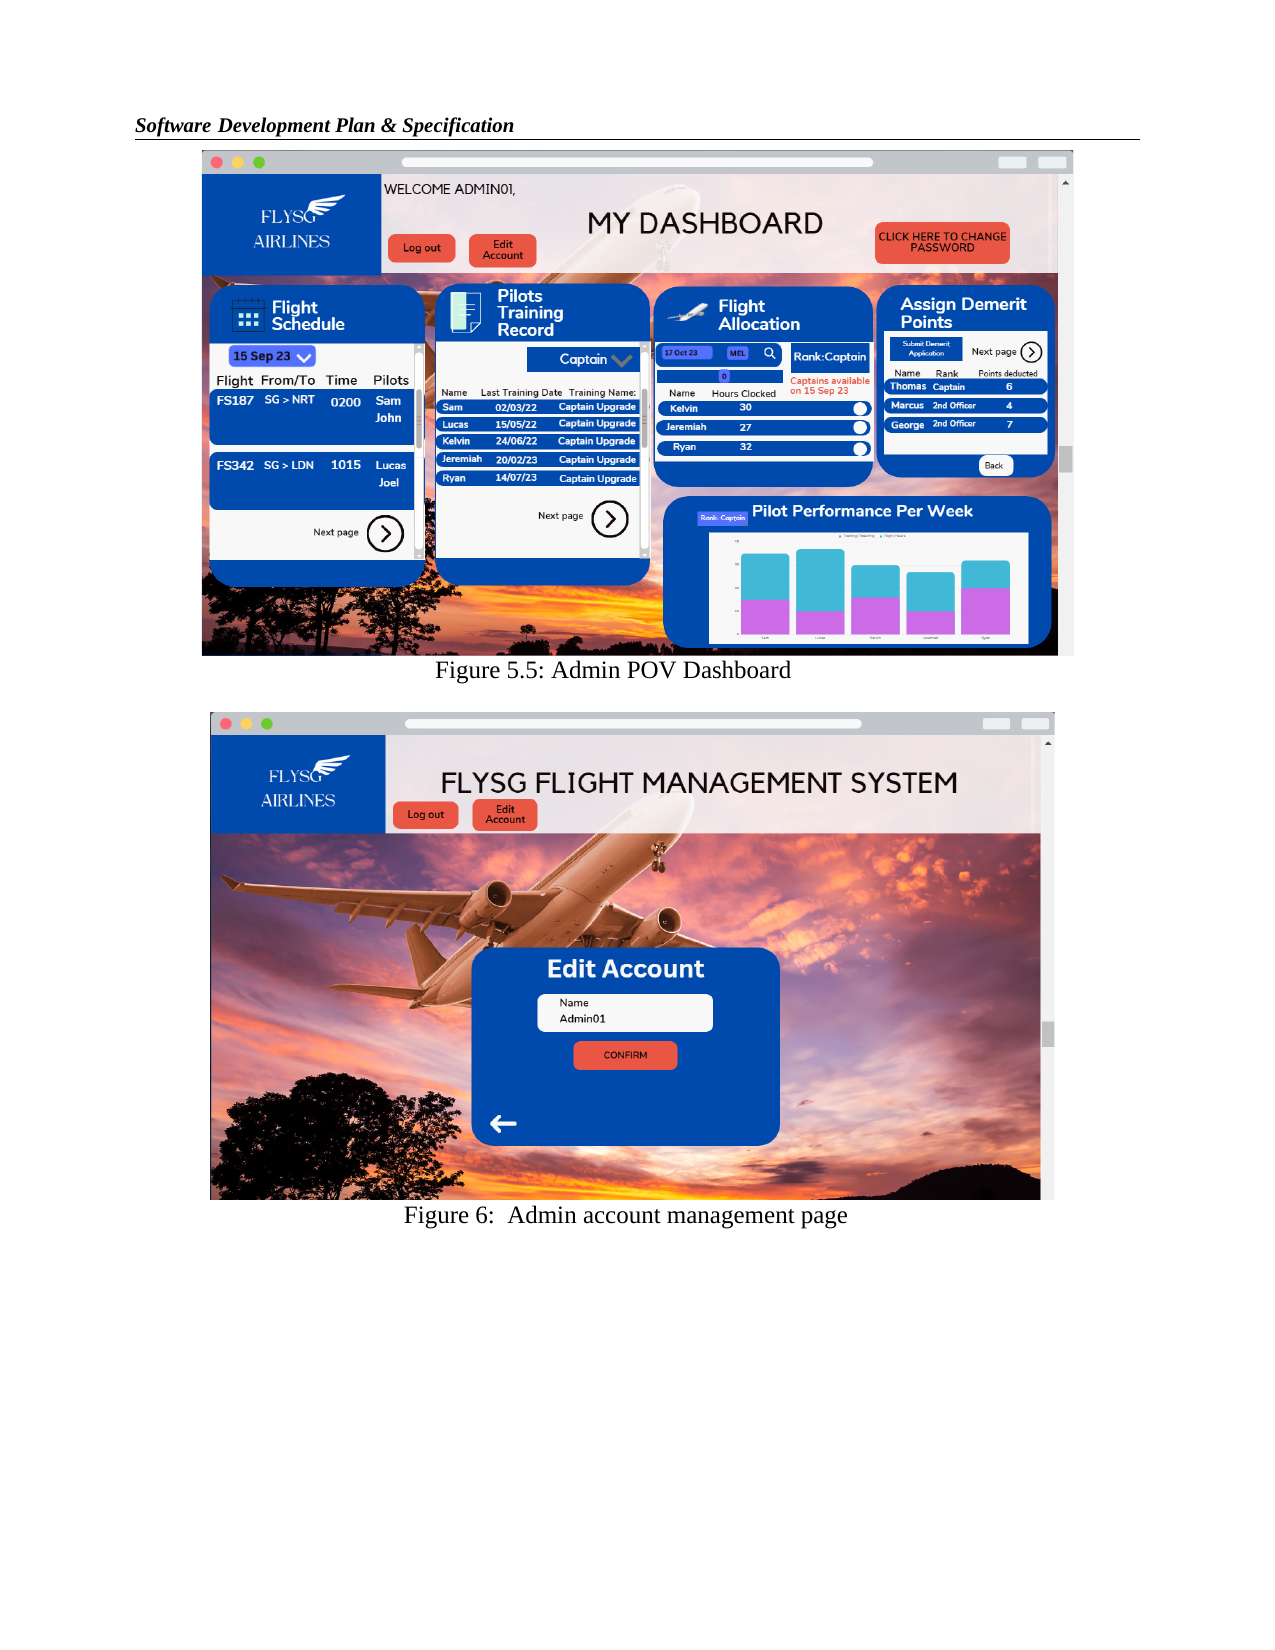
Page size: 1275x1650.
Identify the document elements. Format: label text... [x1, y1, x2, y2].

text Figure 6: Admin account management page [135, 1200, 1140, 1228]
text Figure 5.5: Admin POV Dashboard [135, 655, 1140, 684]
picture [201, 150, 1074, 656]
picture [210, 712, 1055, 1200]
